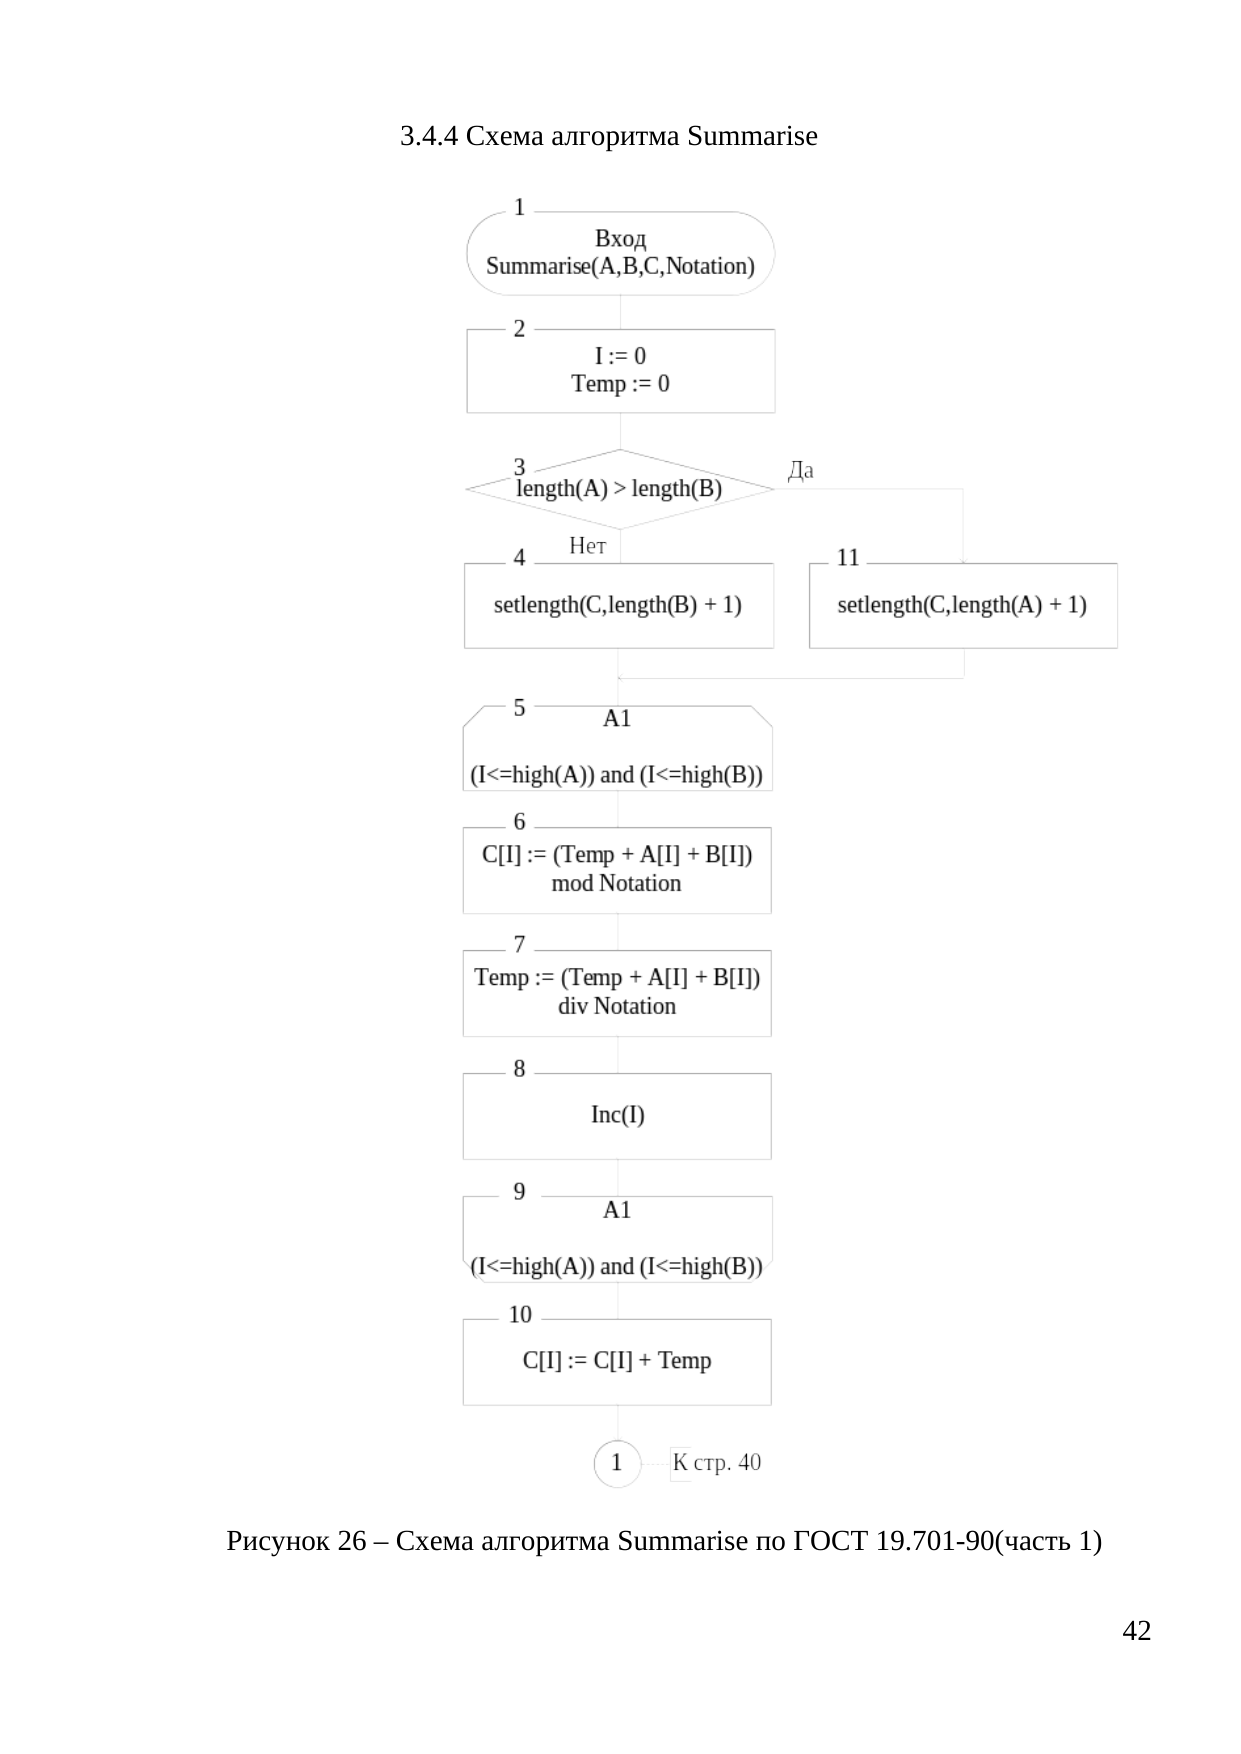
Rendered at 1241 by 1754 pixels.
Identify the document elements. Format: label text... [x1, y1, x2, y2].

text Рисунок 26 – Схема алгоритма Summarise по ГОСТ 19.701-90(часть 1) [177, 1523, 1152, 1557]
subtitle Схема алгоритма Summarise [326, 118, 1152, 152]
